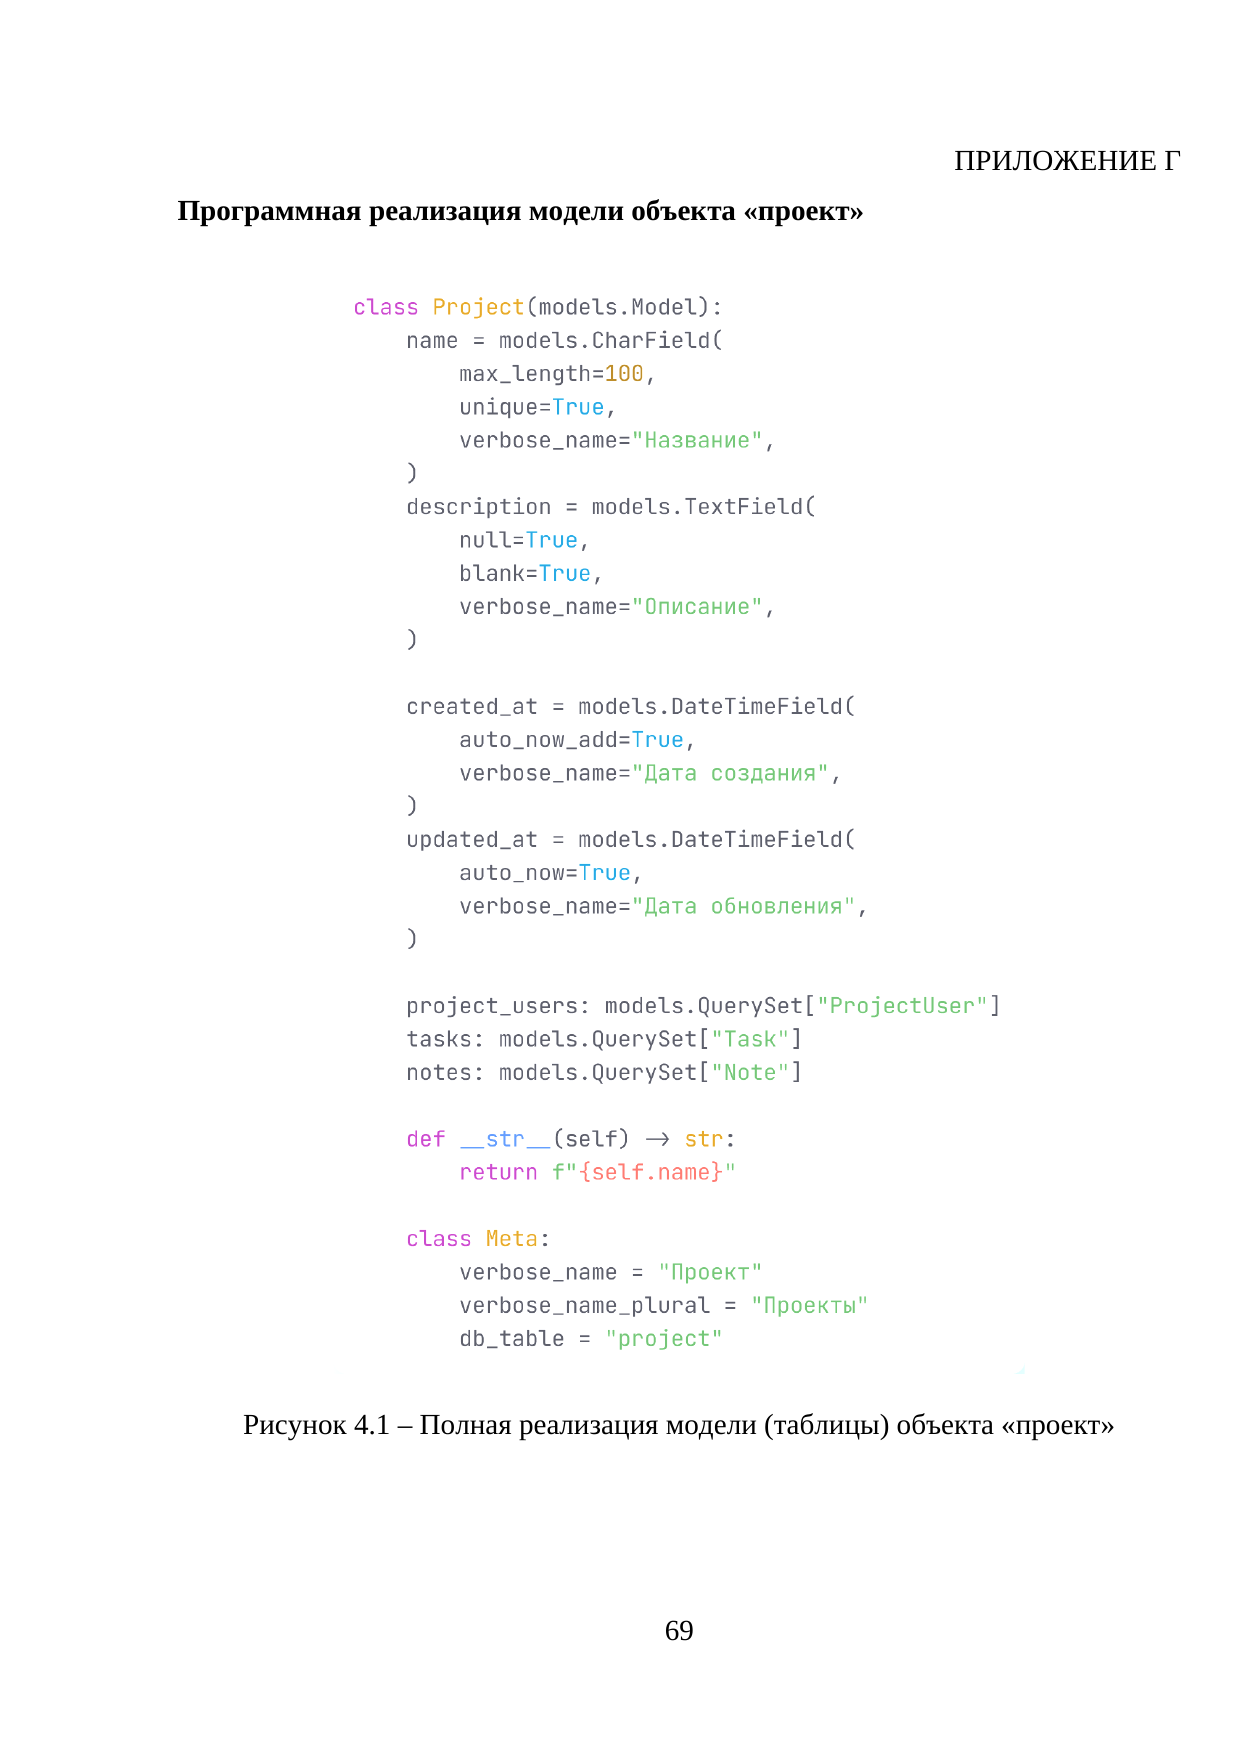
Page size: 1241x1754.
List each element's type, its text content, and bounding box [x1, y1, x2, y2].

picture [333, 260, 1025, 1374]
text Рисунок 4.1 – Полная реализация модели (таблицы) объекта «проект» [177, 1407, 1181, 1441]
text Программная реализация модели объекта «проект» [177, 193, 1181, 227]
subtitle ПРИЛОЖЕНИЕ Г [177, 143, 1181, 177]
